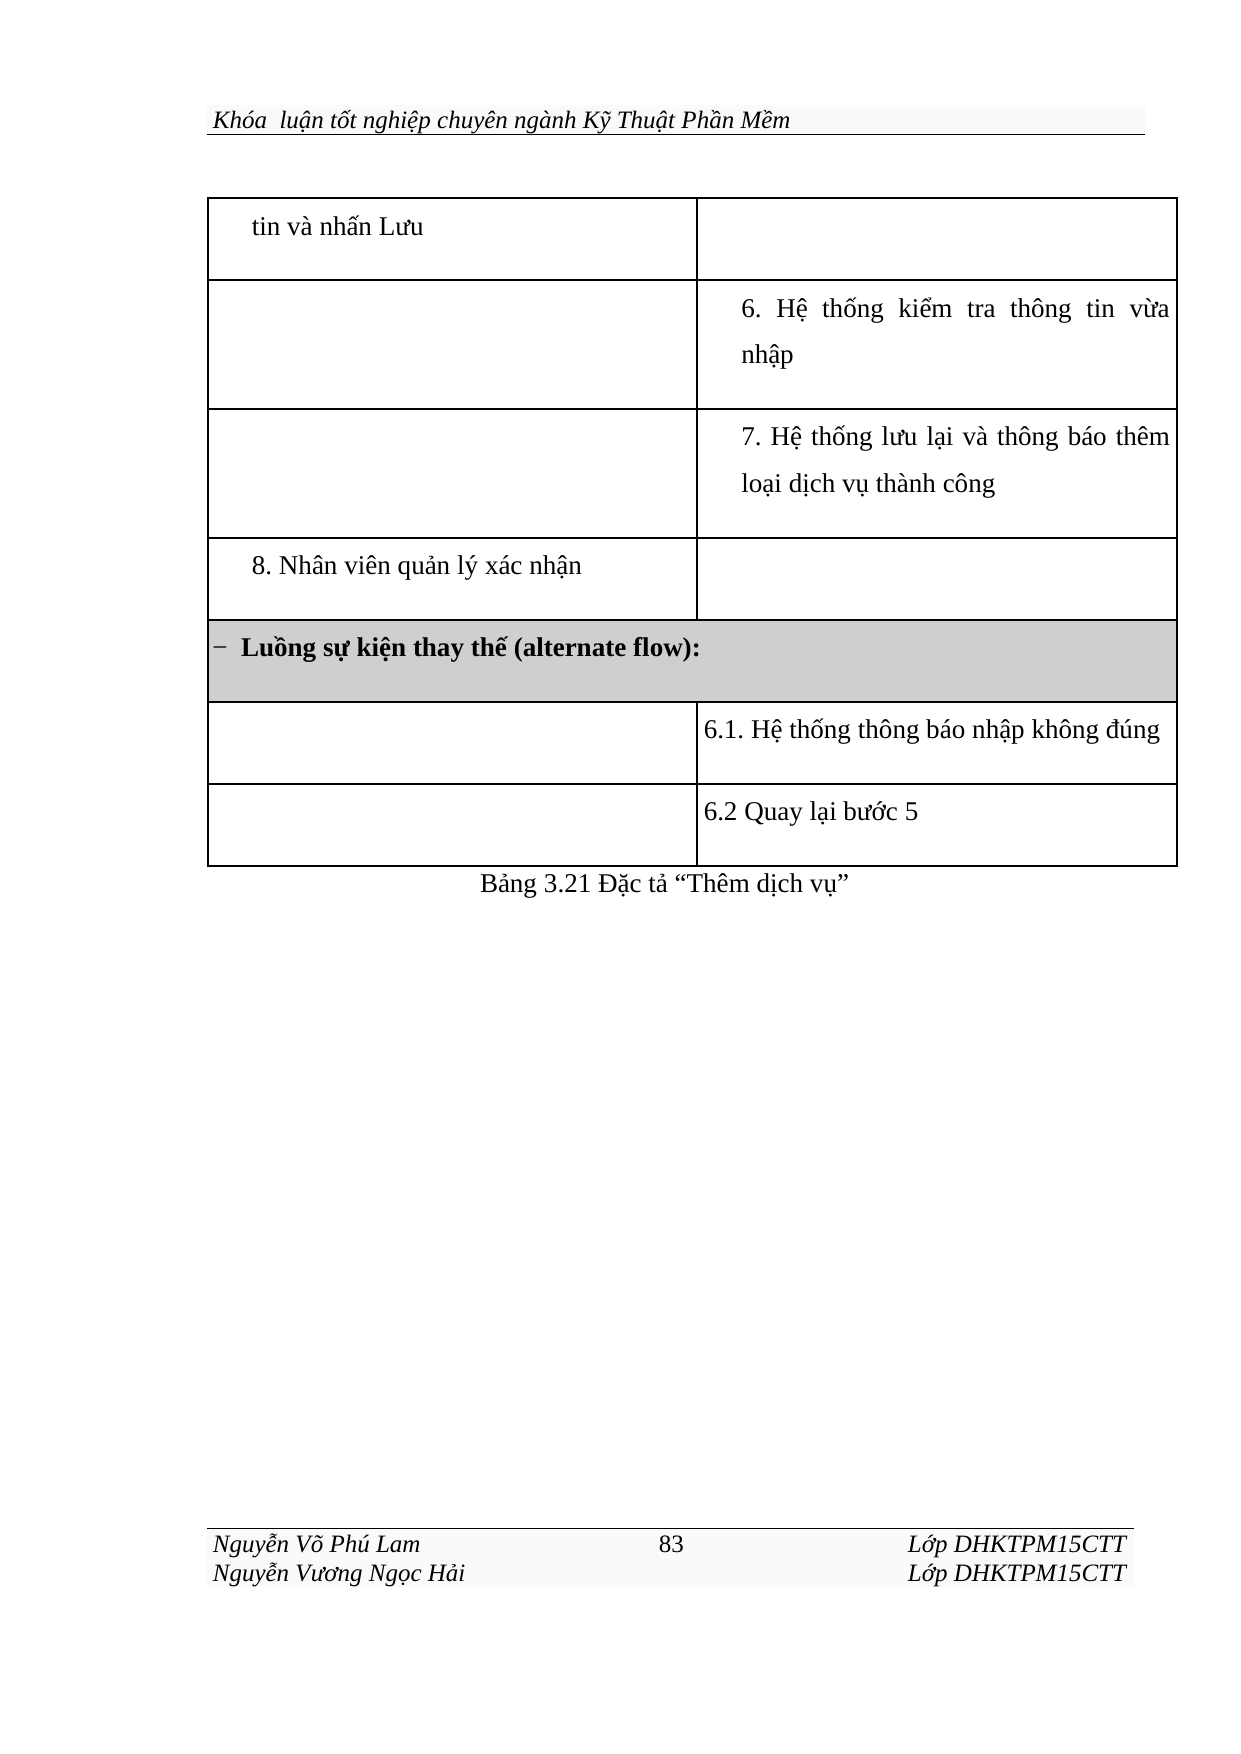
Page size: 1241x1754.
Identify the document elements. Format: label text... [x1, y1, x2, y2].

table_cell − Luồng sự kiện thay thế (alternate flow): [209, 621, 1176, 701]
table_cell 6. Hệ thống kiểm tra thông tin vừa nhập [698, 281, 1176, 408]
table_cell 6.2 Quay lại bước 5 [698, 785, 1176, 865]
table_cell [209, 785, 696, 865]
table_cell 7. Hệ thống lưu lại và thông báo thêm loại dịch vụ thành công [698, 410, 1176, 537]
table_cell [209, 410, 696, 537]
table_cell 8. Nhân viên quản lý xác nhận [209, 539, 696, 619]
table_cell 6.1. Hệ thống thông báo nhập không đúng [698, 703, 1176, 783]
table_cell [209, 281, 696, 408]
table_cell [209, 199, 696, 279]
table_cell [698, 539, 1176, 619]
table_cell [209, 703, 696, 783]
table_cell [698, 199, 1176, 279]
